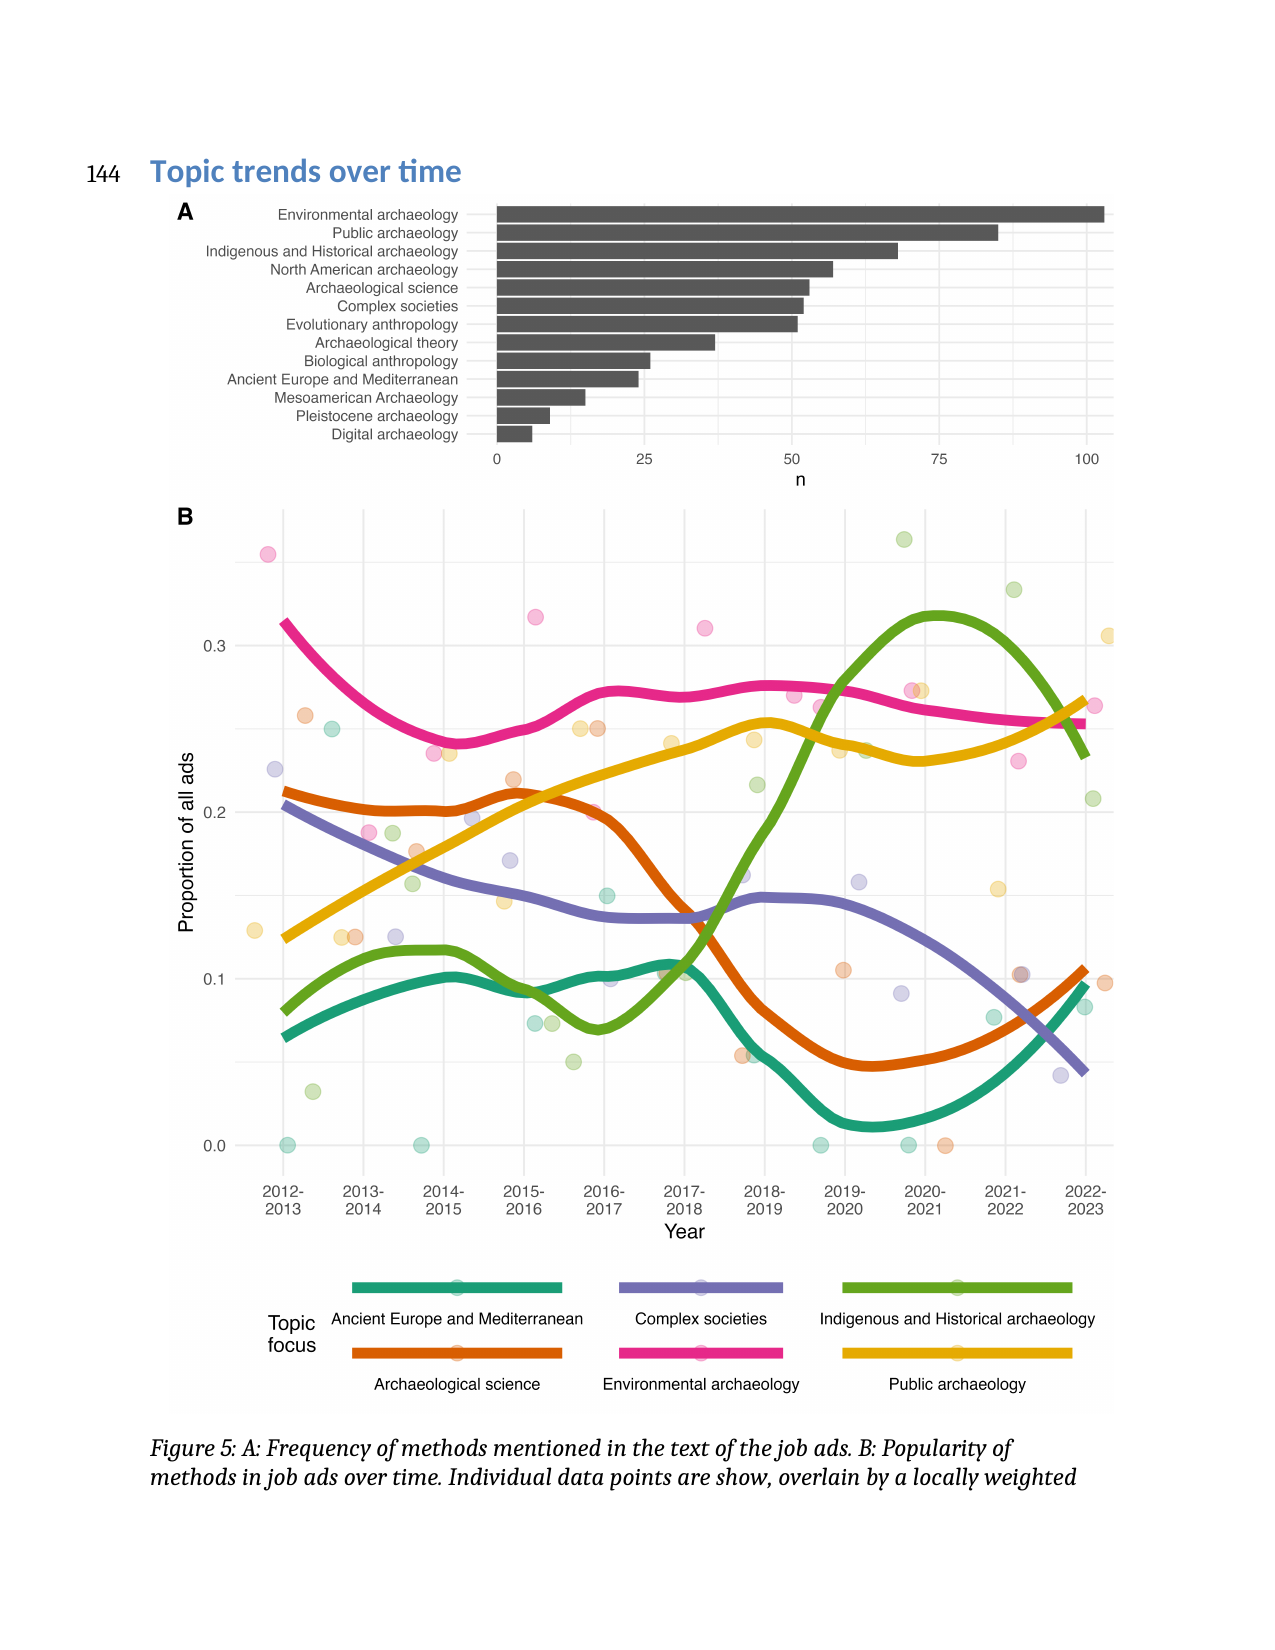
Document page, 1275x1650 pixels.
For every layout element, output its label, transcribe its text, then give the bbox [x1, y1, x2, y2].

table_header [139, 191, 1114, 1492]
subtitle Topic trends over time [150, 150, 1125, 191]
picture [168, 194, 1114, 1414]
